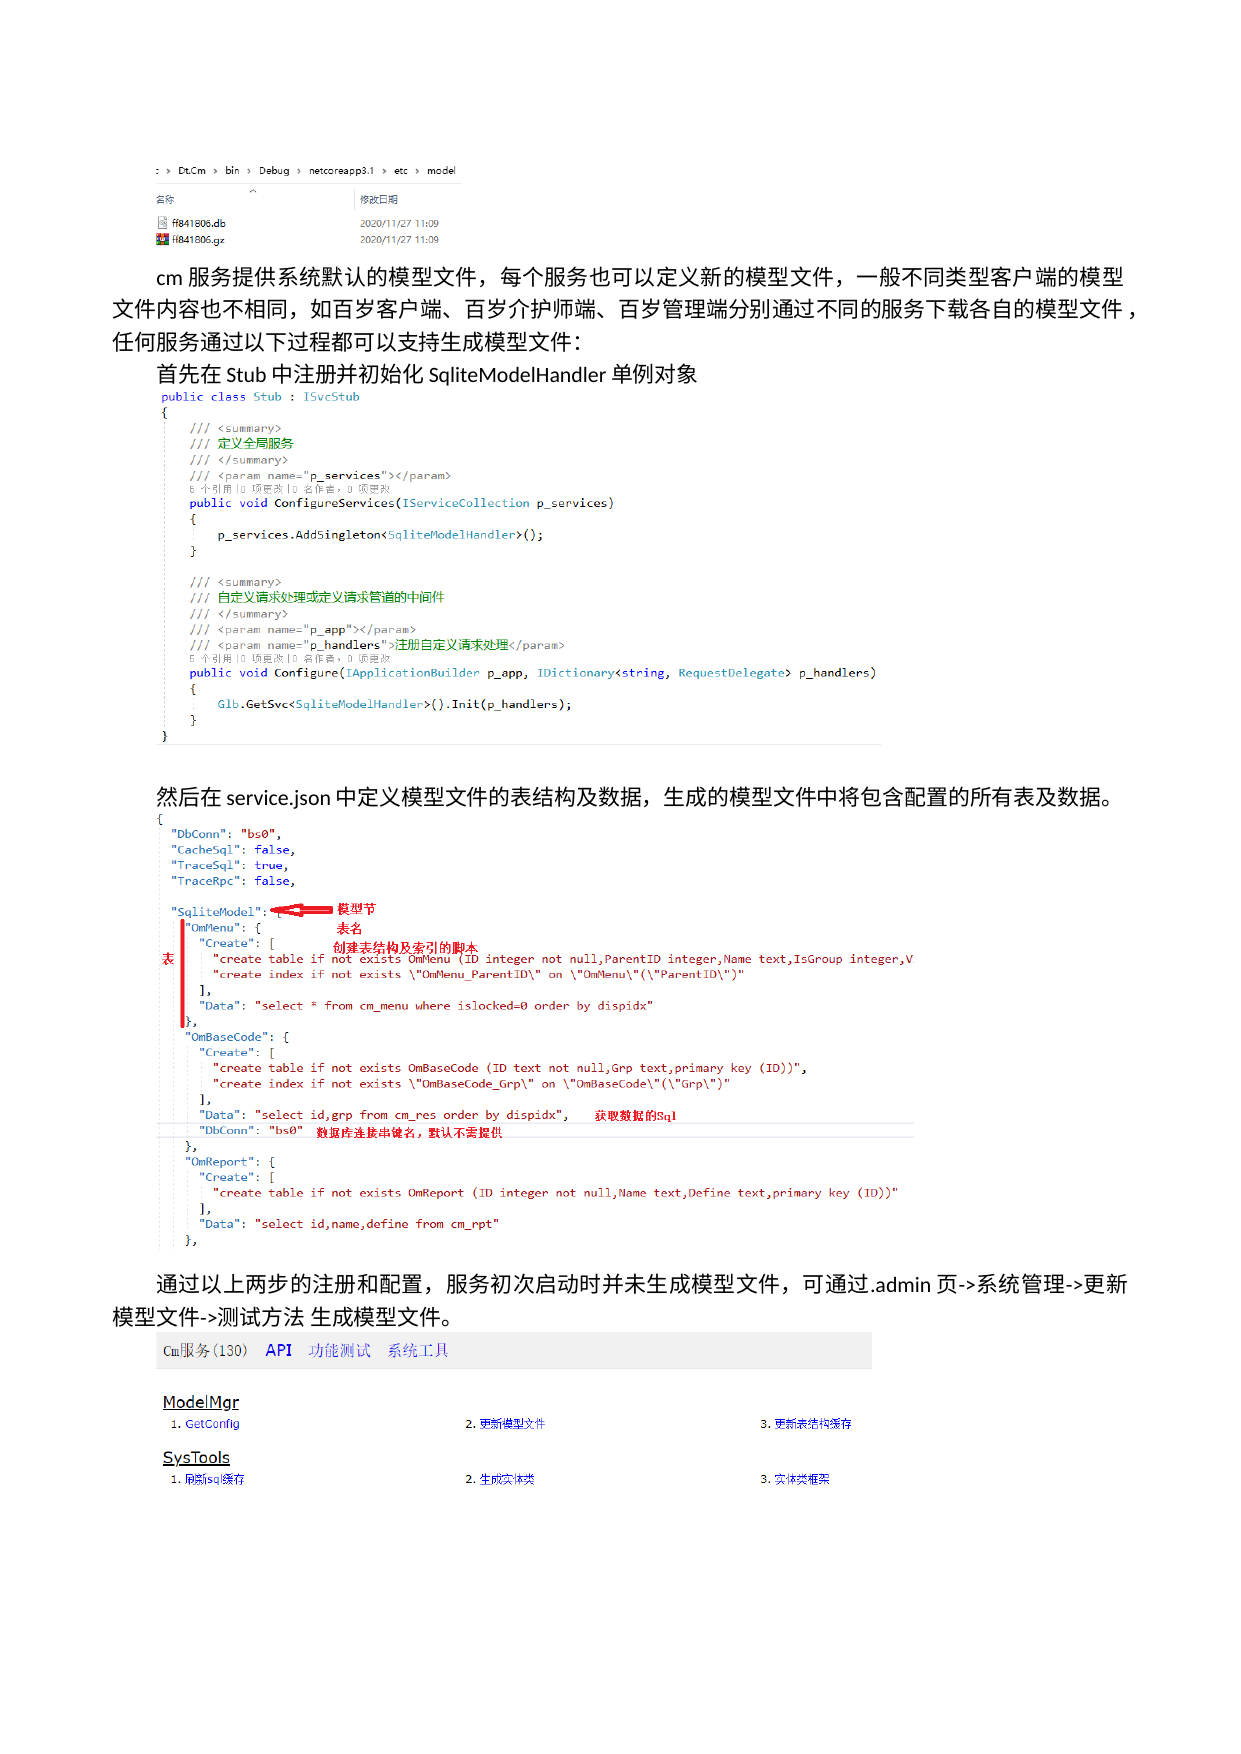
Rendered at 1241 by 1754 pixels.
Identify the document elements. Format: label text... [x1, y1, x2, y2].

picture [156, 1332, 872, 1500]
text 首先在Stub中注册并初始化SqliteModelHandler单例对象 [112, 357, 1128, 389]
picture [156, 162, 462, 254]
picture [156, 389, 882, 748]
text cm服务提供系统默认的模型文件，每个服务也可以定义新的模型文件，一般不同类型客户端的模型文件内容也不相同，如百岁客户端、百岁介护师端、百岁管理端分别通过不同的服务下载各自的模型文件，任何服务通过以下过程都可以支持生成模型文件： [112, 259, 1128, 357]
picture [156, 812, 914, 1250]
text 通过以上两步的注册和配置，服务初次启动时并未生成模型文件，可通过.admin页->系统管理->更新模型文件->测试方法 生成模型文件。 [112, 1267, 1128, 1332]
text 然后在service.json中定义模型文件的表结构及数据，生成的模型文件中将包含配置的所有表及数据。 [112, 779, 1128, 812]
